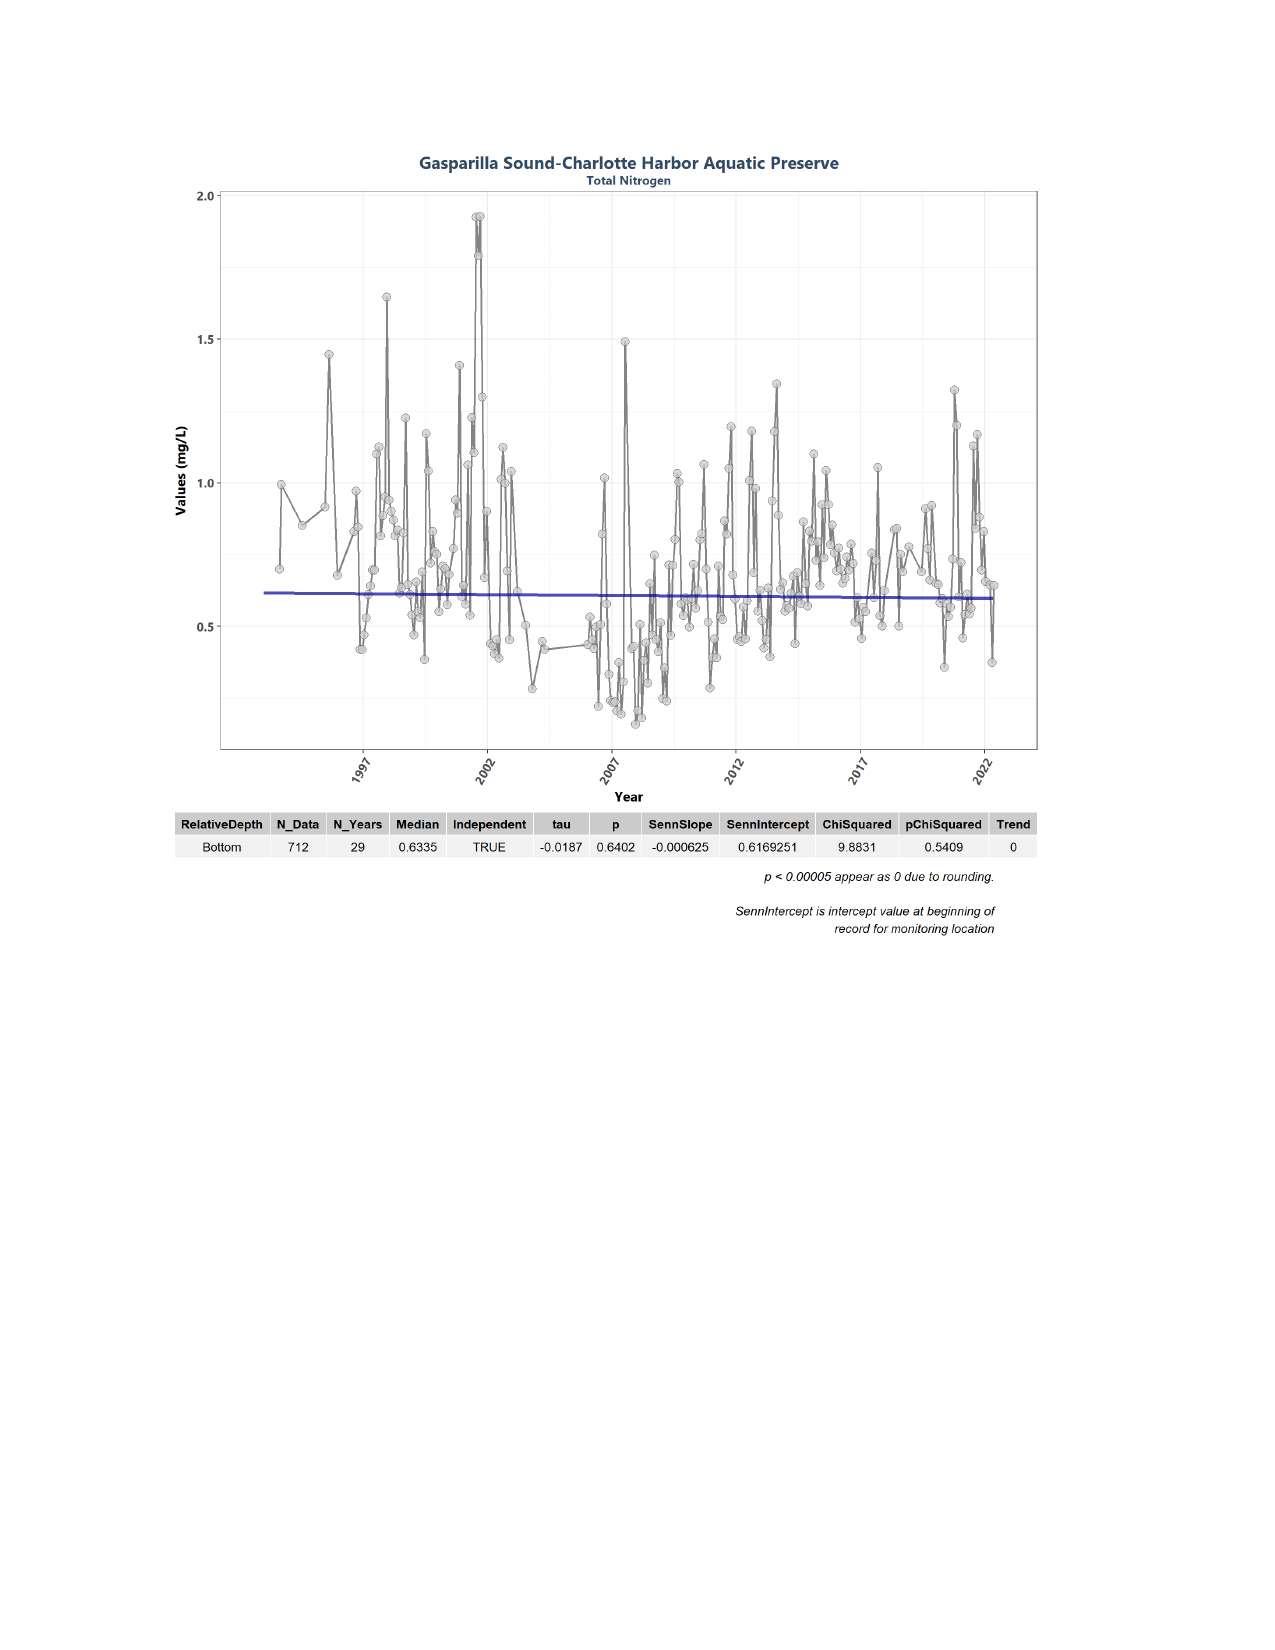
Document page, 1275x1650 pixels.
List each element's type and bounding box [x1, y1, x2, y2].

picture [168, 150, 1044, 938]
